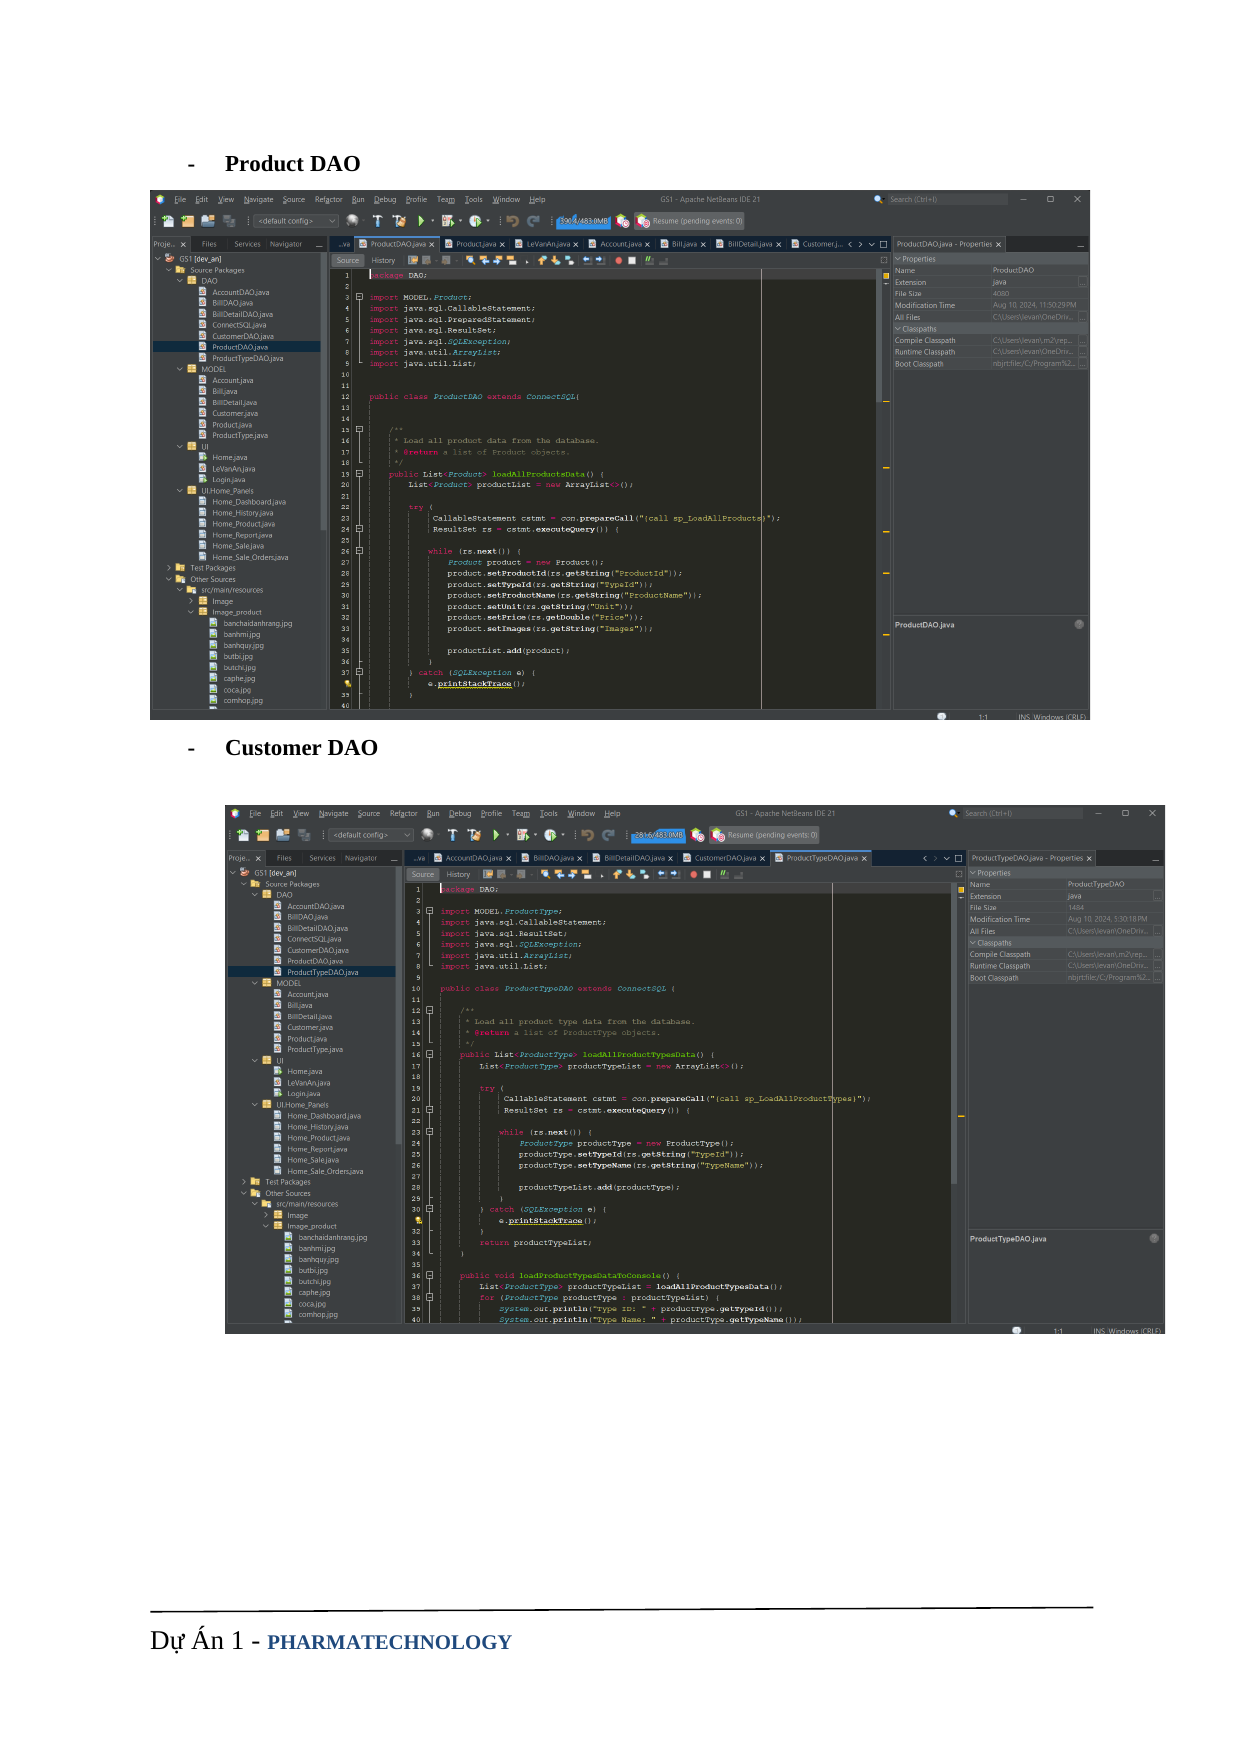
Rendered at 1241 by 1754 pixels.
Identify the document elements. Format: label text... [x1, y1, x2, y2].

picture [150, 190, 1091, 720]
picture [225, 805, 1166, 1334]
list Product DAO [187, 150, 1090, 176]
list Customer DAO [187, 734, 1090, 760]
